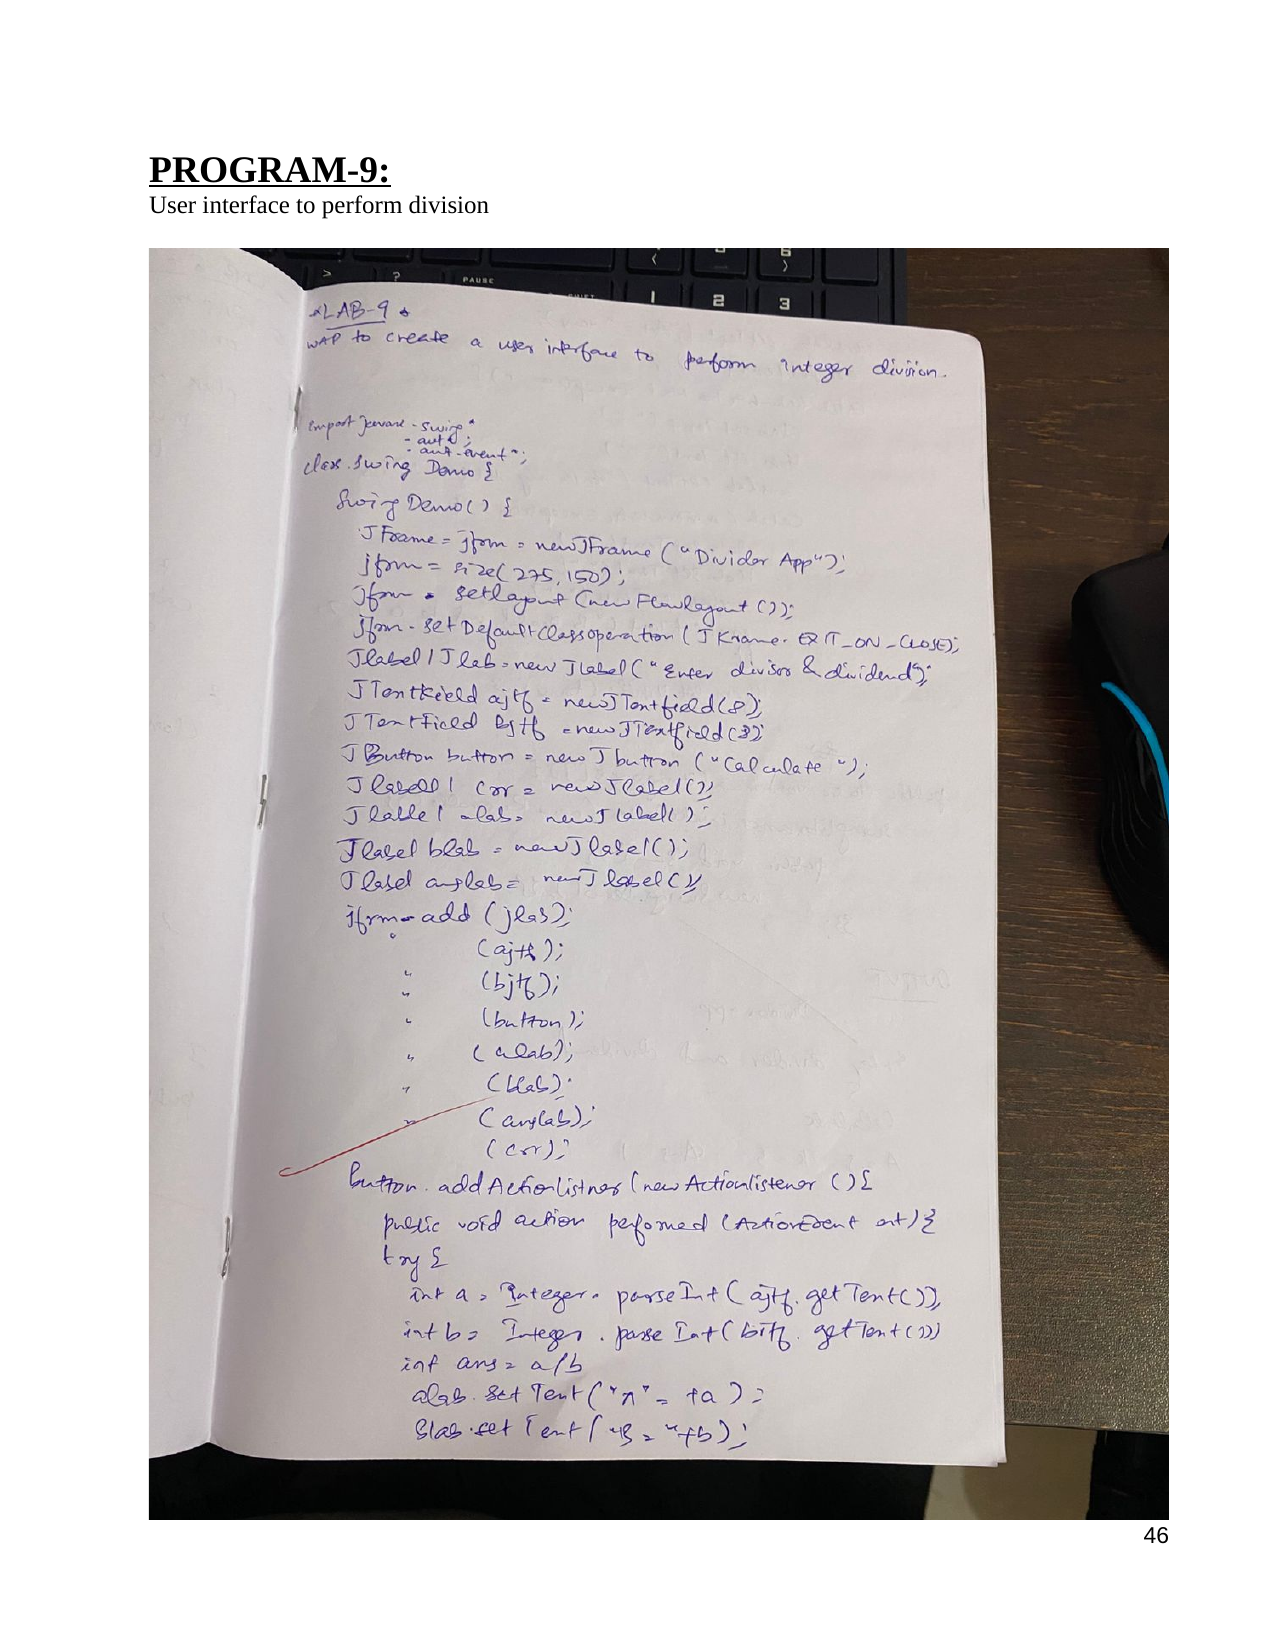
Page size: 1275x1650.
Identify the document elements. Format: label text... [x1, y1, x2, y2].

text User interface to perform division [149, 191, 1169, 219]
picture [148, 248, 1169, 1520]
text PROGRAM-9: [149, 147, 1169, 191]
